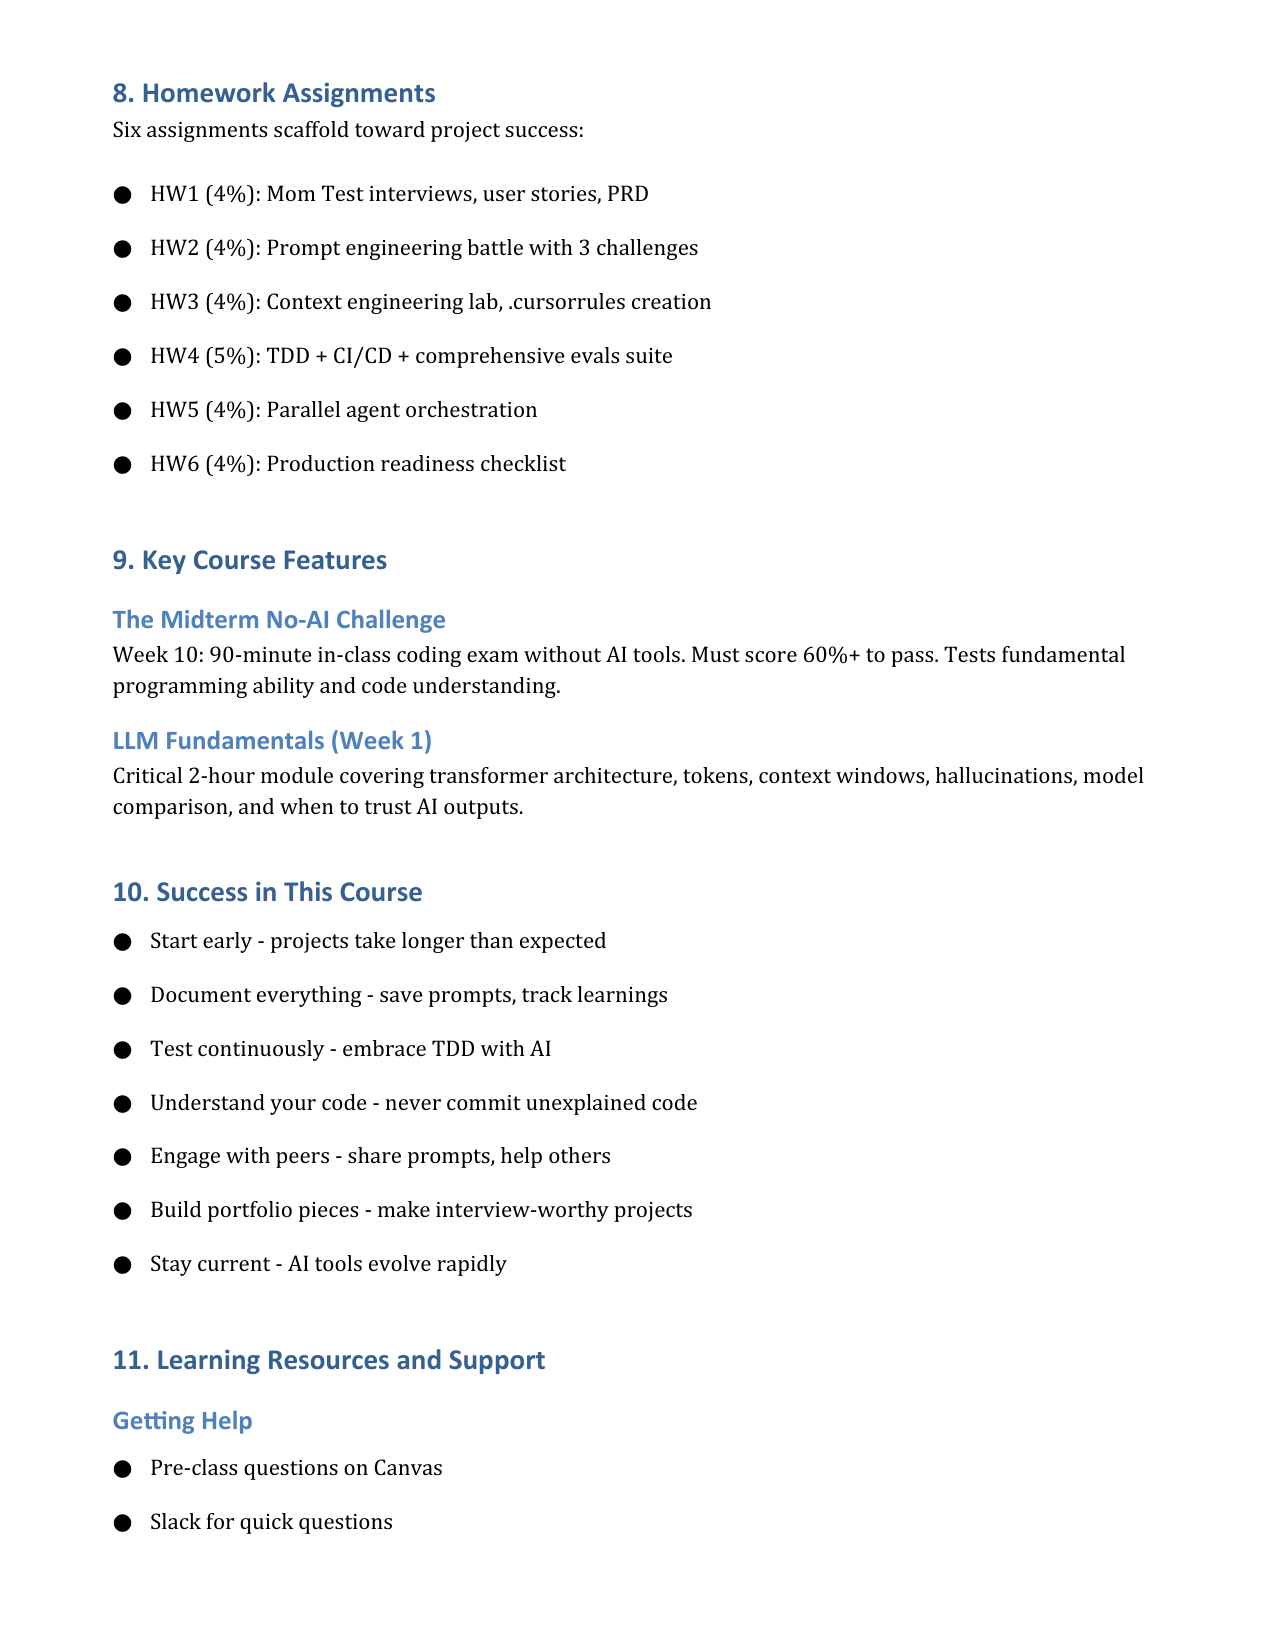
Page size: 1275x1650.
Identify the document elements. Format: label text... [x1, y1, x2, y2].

subtitle 10. Success in This Course [112, 873, 1162, 909]
list Pre-class questions on Canvas [112, 1441, 1162, 1488]
list Test continuously - embrace TDD with AI [112, 1022, 1162, 1069]
list Slack for quick questions [112, 1495, 1162, 1542]
list HW2 (4%): Prompt engineering battle with 3 challenges [112, 222, 1162, 268]
list Stay current - AI tools evolve rapidly [112, 1238, 1162, 1285]
subtitle 9. Key Course Features [112, 541, 1162, 577]
subtitle 11. Learning Resources and Support [112, 1342, 1162, 1377]
list Understand your code - never commit unexplained code [112, 1076, 1162, 1123]
text Six assignments scaffold toward project success: [112, 116, 1162, 143]
list Start early - projects take longer than expected [112, 914, 1162, 961]
subtitle The Midterm No-AI Challenge [112, 603, 1162, 636]
subtitle LLM Fundamentals (Week 1) [112, 723, 1162, 757]
list Build portfolio pieces - make interview-worthy projects [112, 1184, 1162, 1231]
list HW6 (4%): Production readiness checklist [112, 437, 1162, 484]
list Engage with peers - share prompts, help others [112, 1130, 1162, 1177]
list HW5 (4%): Parallel agent orchestration [112, 383, 1162, 430]
text Week 10: 90-minute in-class coding exam without AI tools. Must score 60%+ to pass. Tests fundamental programming ability and code understanding. [112, 641, 1162, 699]
list HW3 (4%): Context engineering lab, .cursorrules creation [112, 276, 1162, 322]
list Document everything - save prompts, track learnings [112, 968, 1162, 1015]
list HW1 (4%): Mom Test interviews, user stories, PRD [112, 168, 1162, 214]
subtitle Getting Help [112, 1403, 1162, 1437]
list HW4 (5%): TDD + CI/CD + comprehensive evals suite [112, 329, 1162, 376]
text Critical 2-hour module covering transformer architecture, tokens, context windows, hallucinations, model comparison, and when to trust AI outputs. [112, 761, 1162, 819]
subtitle 8. Homework Assignments [112, 75, 1162, 111]
